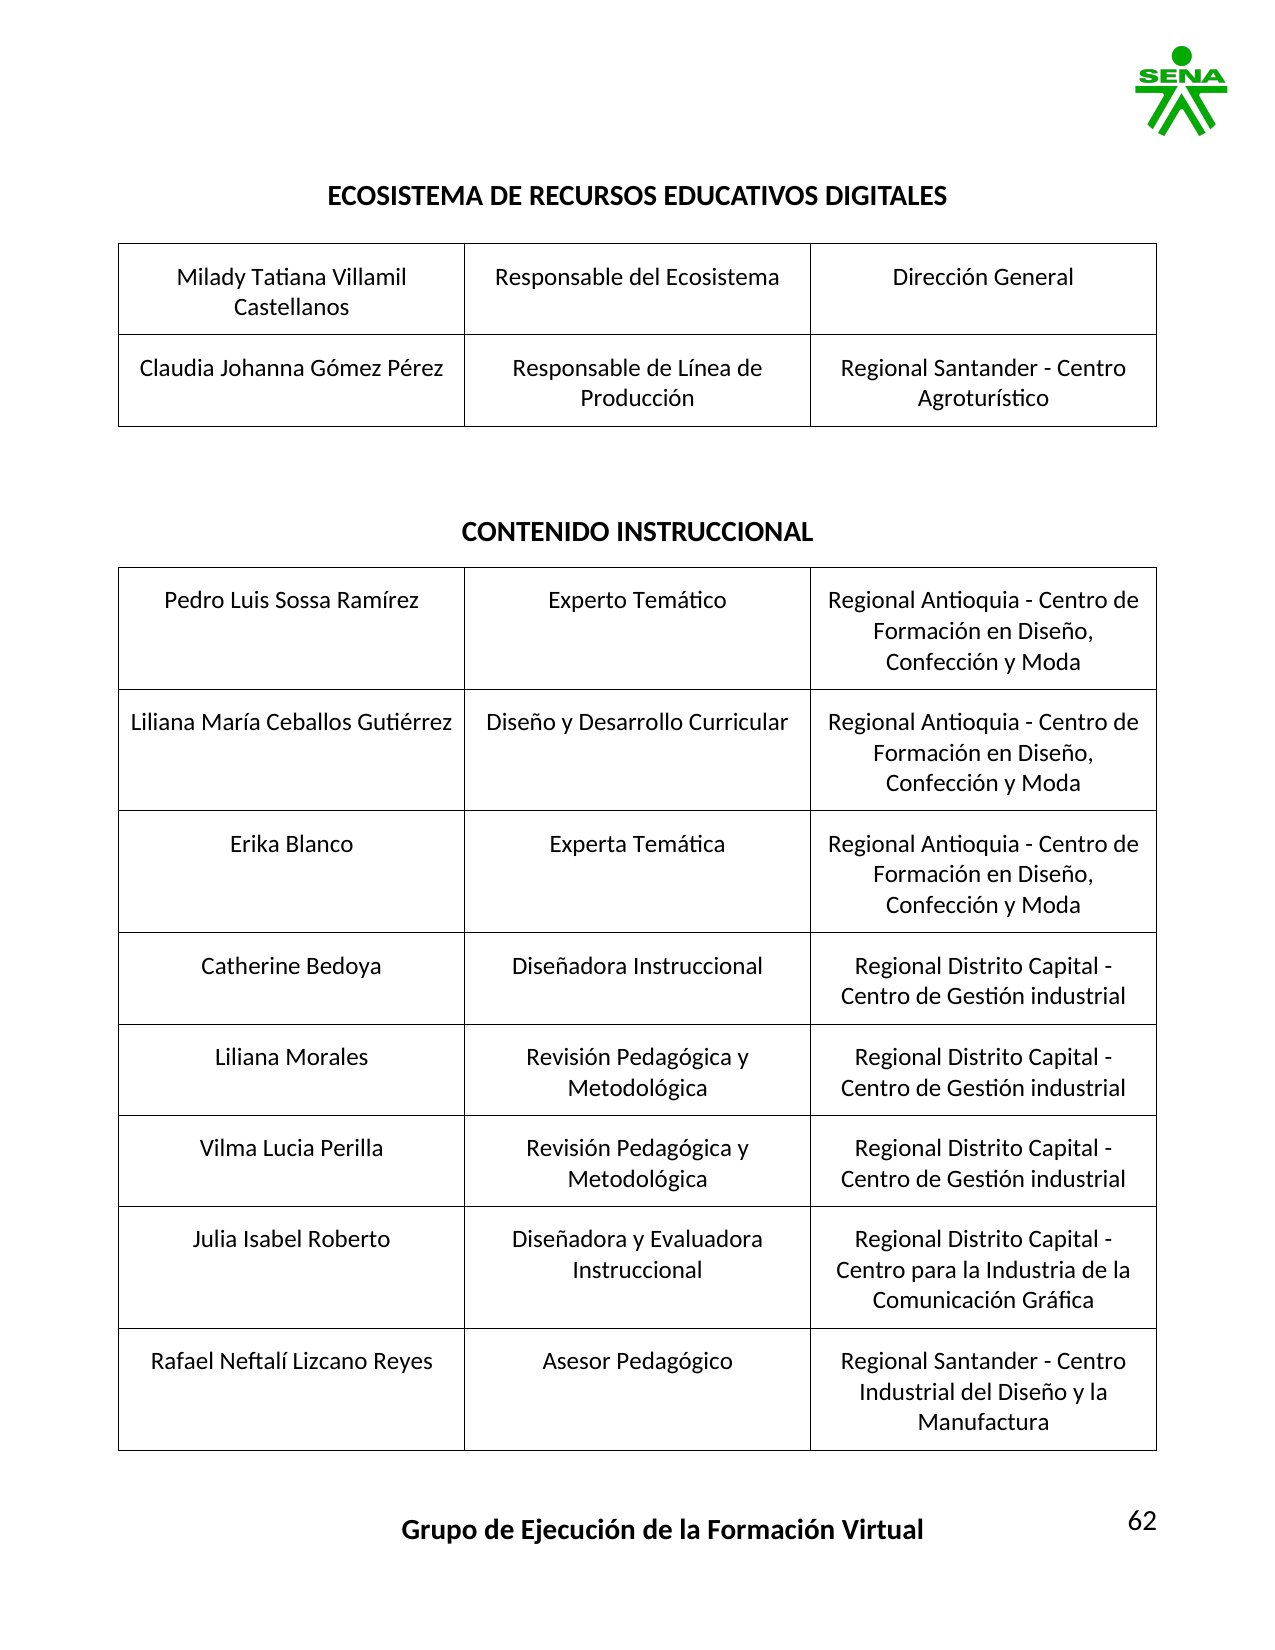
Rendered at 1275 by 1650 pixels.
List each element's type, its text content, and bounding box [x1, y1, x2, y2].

table_cell Experta Temática [465, 811, 810, 932]
table_cell Rafael Neftalí Lizcano Reyes [119, 1329, 464, 1449]
table_cell Catherine Bedoya [119, 933, 464, 1023]
table_cell Responsable de Línea de Producción [465, 335, 810, 426]
table_header Regional Antioquia - Centro de Formación en Diseño, Confección y Moda [811, 568, 1156, 689]
table_cell Claudia Johanna Gómez Pérez [119, 335, 464, 426]
table_cell Regional Distrito Capital - Centro de Gestión industrial [811, 933, 1156, 1023]
table_cell Regional Santander - Centro Agroturístico [811, 335, 1156, 426]
table_cell Diseñadora Instruccional [465, 933, 810, 1023]
table_header Pedro Luis Sossa Ramírez [119, 568, 464, 689]
table_cell Julia Isabel Roberto [119, 1207, 464, 1328]
table_cell Diseño y Desarrollo Curricular [465, 690, 810, 810]
table_cell Regional Distrito Capital - Centro de Gestión industrial [811, 1025, 1156, 1115]
table_cell Erika Blanco [119, 811, 464, 932]
table_cell Regional Distrito Capital - Centro de Gestión industrial [811, 1116, 1156, 1206]
table_cell Regional Antioquia - Centro de Formación en Diseño, Confección y Moda [811, 811, 1156, 932]
table_header Responsable del Ecosistema [465, 244, 810, 334]
table_header Milady Tatiana Villamil Castellanos [119, 244, 464, 334]
table_cell Revisión Pedagógica y Metodológica [465, 1025, 810, 1115]
table_cell Diseñadora y Evaluadora Instruccional [465, 1207, 810, 1328]
picture [1135, 46, 1228, 136]
text ECOSISTEMA DE RECURSOS EDUCATIVOS DIGITALES [118, 177, 1157, 213]
table_cell Regional Santander - Centro Industrial del Diseño y la Manufactura [811, 1329, 1156, 1449]
table_header Dirección General [811, 244, 1156, 334]
table_cell Regional Distrito Capital - Centro para la Industria de la Comunicación Gráfica [811, 1207, 1156, 1328]
table_cell Regional Antioquia - Centro de Formación en Diseño, Confección y Moda [811, 690, 1156, 810]
table_cell Revisión Pedagógica y Metodológica [465, 1116, 810, 1206]
table_cell Asesor Pedagógico [465, 1329, 810, 1449]
table_header Experto Temático [465, 568, 810, 689]
table_cell Liliana María Ceballos Gutiérrez [119, 690, 464, 810]
table_cell Liliana Morales [119, 1025, 464, 1115]
text CONTENIDO INSTRUCCIONAL [118, 513, 1157, 549]
table_cell Vilma Lucia Perilla [119, 1116, 464, 1206]
